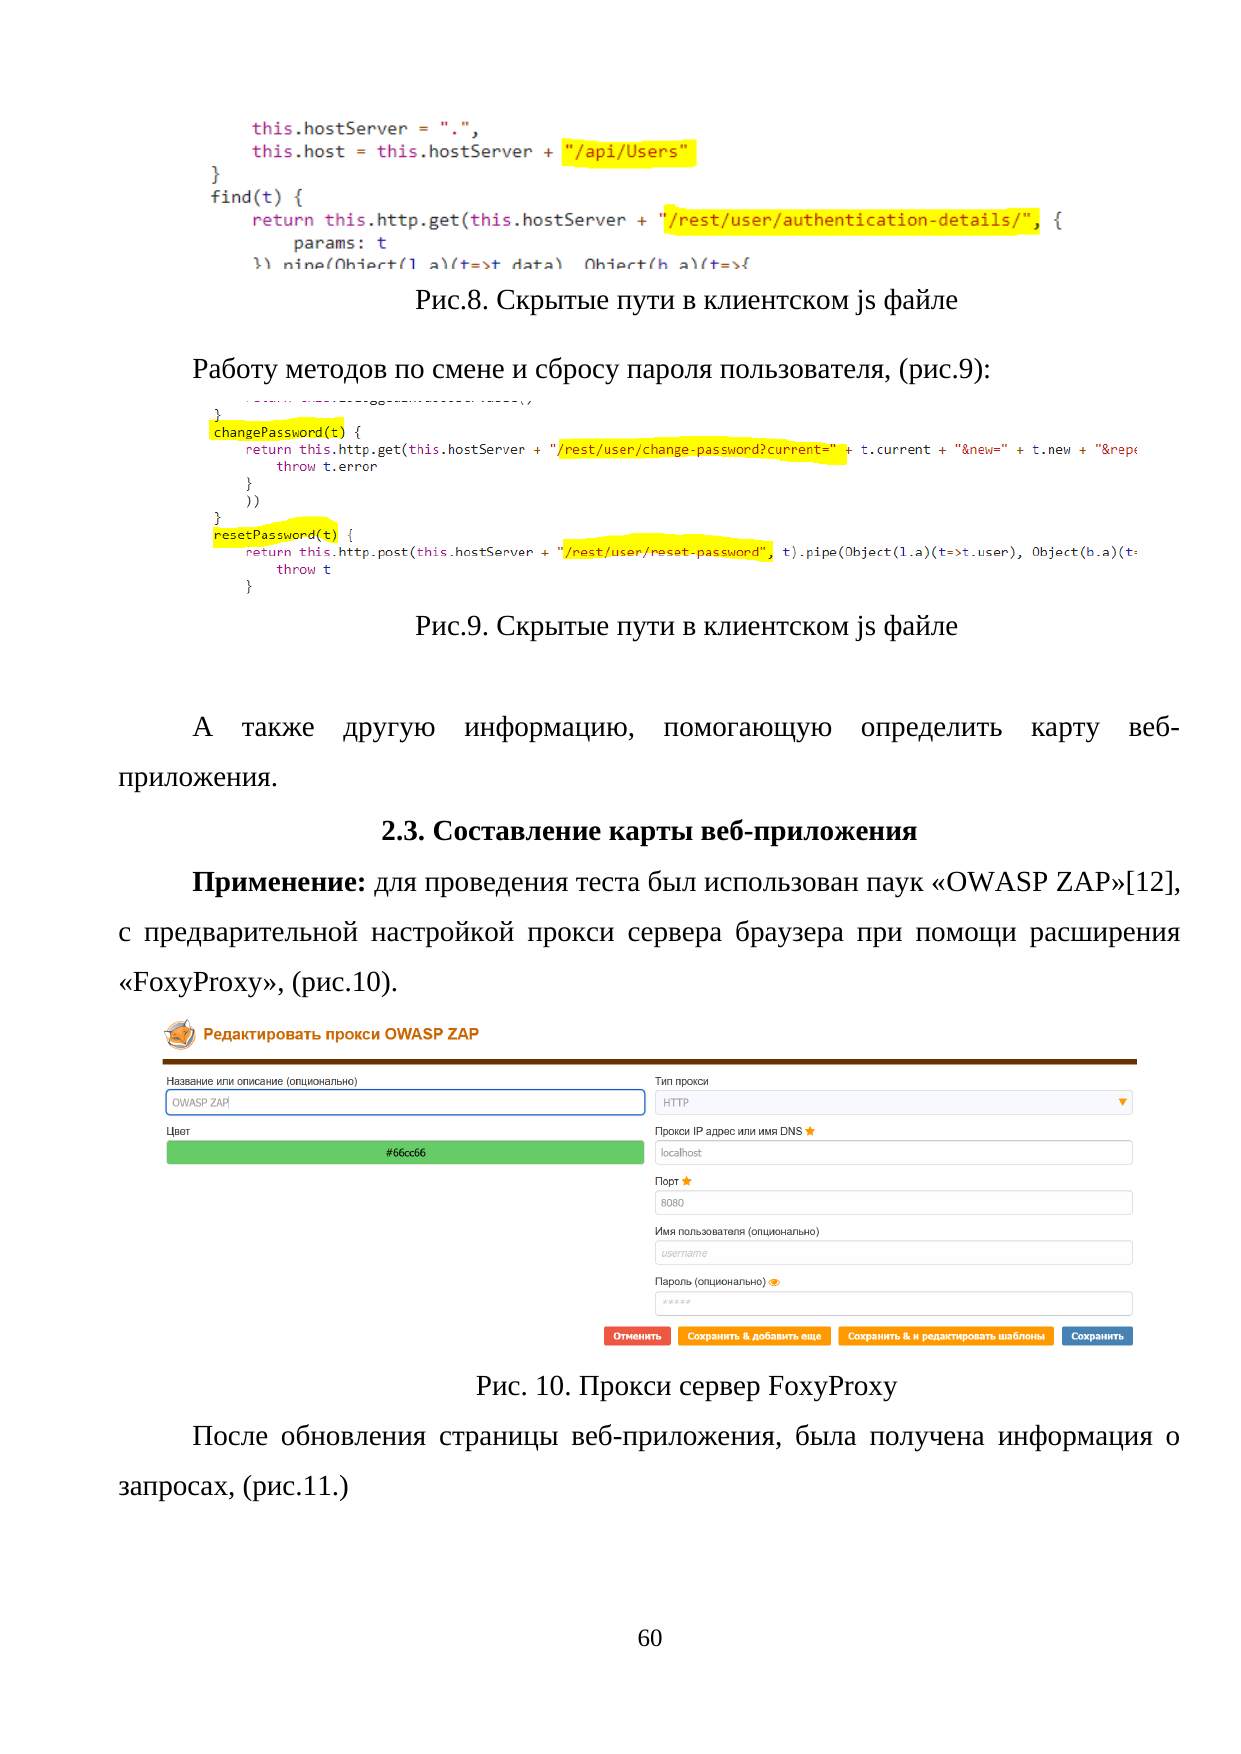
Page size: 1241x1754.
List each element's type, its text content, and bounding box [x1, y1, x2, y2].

text После обновления страницы веб-приложения, была получена информация о запросах, (рис.11.) [118, 1418, 1181, 1502]
text Рис.8. Скрытые пути в клиентском js файле [118, 282, 1181, 316]
text Работу методов по смене и сбросу пароля пользователя, (рис.9): [118, 351, 1181, 384]
text Рис.9. Скрытые пути в клиентском js файле [118, 608, 1181, 642]
subtitle 2.3. Составление карты веб-приложения [118, 813, 1181, 847]
picture [162, 401, 1137, 594]
text Рис. 10. Прокси сервер FoxyProxy [118, 1368, 1181, 1401]
text А также другую информацию, помогающую определить карту веб-приложения. [118, 709, 1181, 792]
picture [162, 118, 1137, 269]
picture [162, 1014, 1137, 1354]
text Применение: для проведения теста был использован паук «OWASP ZAP»[12], с предварительной настройкой прокси сервера браузера при помощи расширения «FoxyProxy», (рис.10). [118, 864, 1181, 998]
